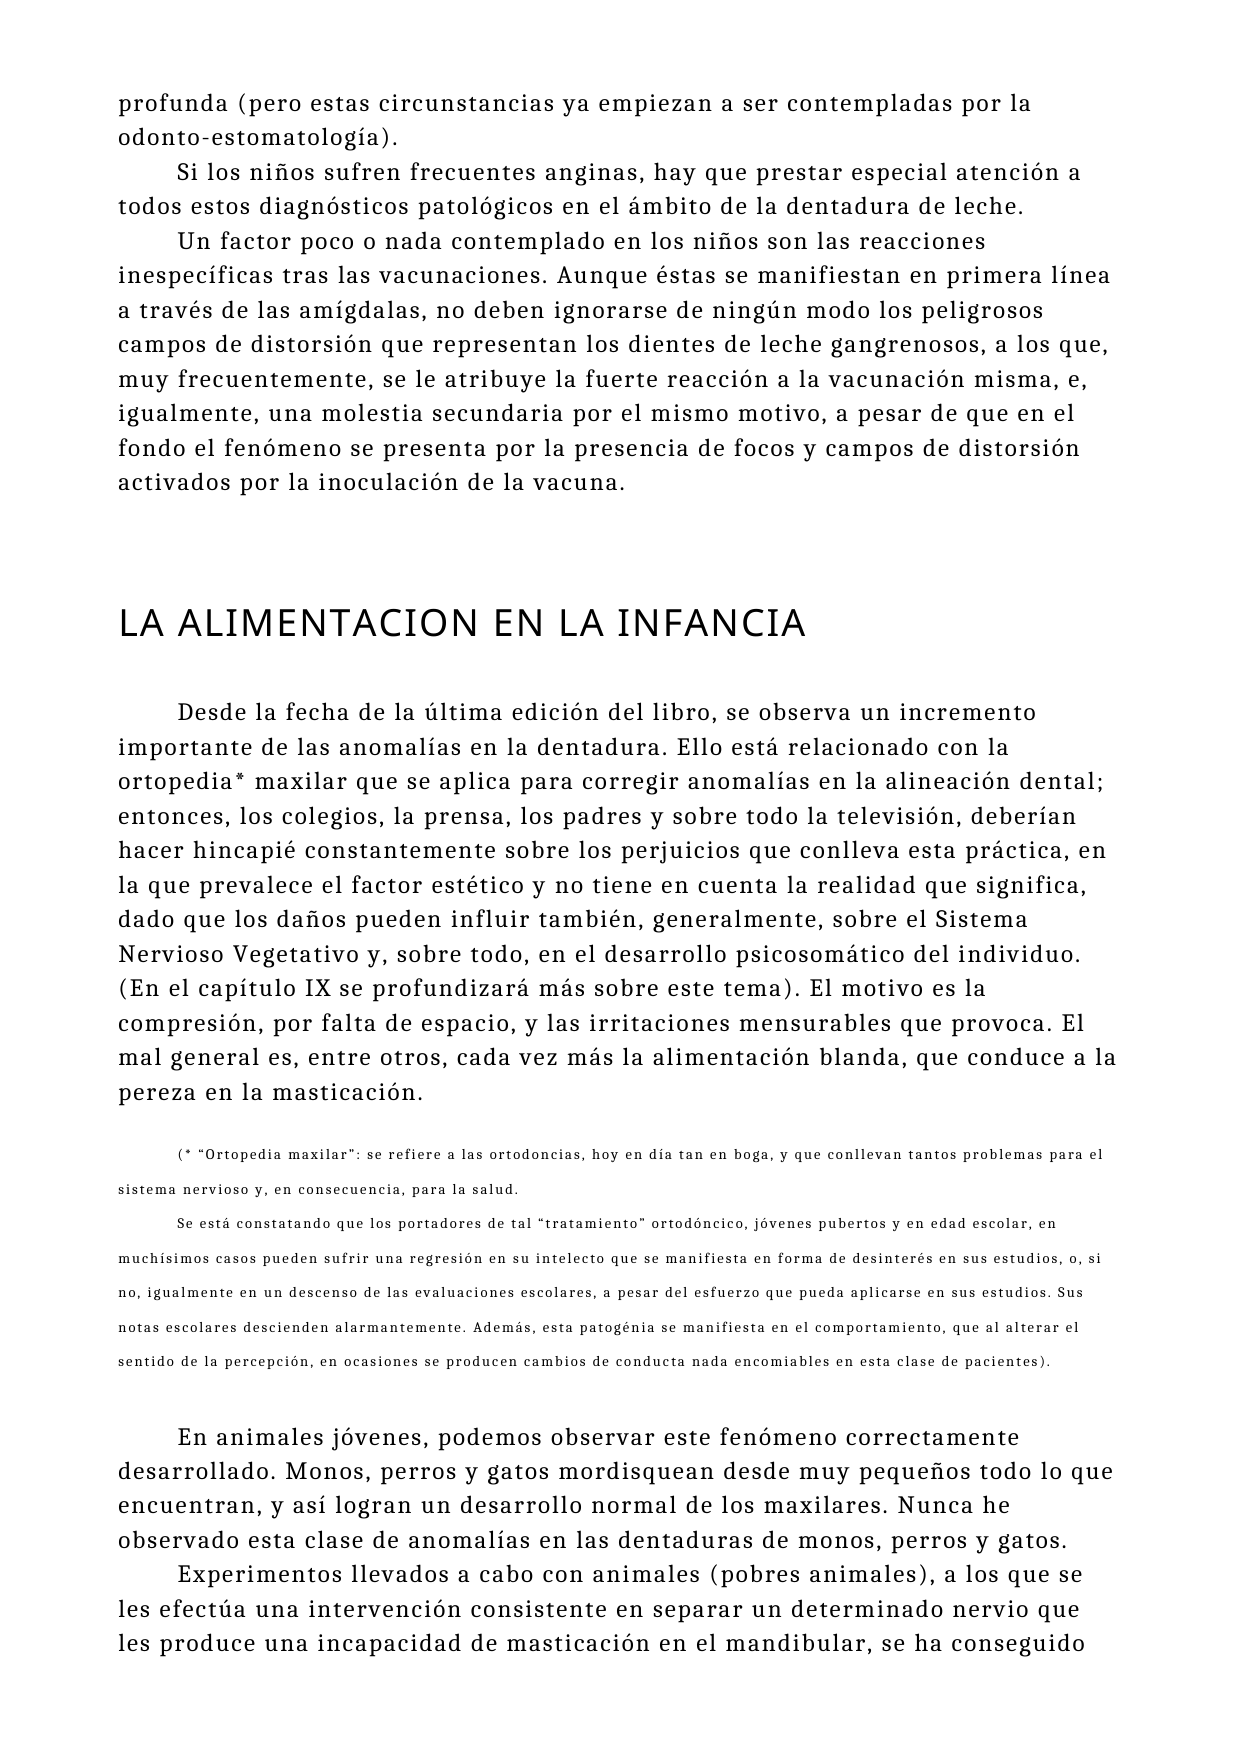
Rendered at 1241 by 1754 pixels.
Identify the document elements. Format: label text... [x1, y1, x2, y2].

text Si los niños sufren frecuentes anginas, hay que prestar especial atención a todos estos diagnósticos patológicos en el ámbito de la dentadura de leche. [118, 158, 1122, 221]
text Se está constatando que los portadores de tal “tratamiento” ortodóncico, jóvenes pubertos y en edad escolar, en muchísimos casos pueden sufrir una regresión en su intelecto que se manifiesta en forma de desinterés en sus estudios, o, si no, igualmente en un descenso de las evaluaciones escolares, a pesar del esfuerzo que pueda aplicarse en sus estudios. Sus notas escolares descienden alarmantemente. Además, esta patogénia se manifiesta en el comportamiento, que al alterar el sentido de la percepción, en ocasiones se producen cambios de conducta nada encomiables en esta clase de pacientes). [118, 1216, 1122, 1382]
text En animales jóvenes, podemos observar este fenómeno correctamente desarrollado. Monos, perros y gatos mordisquean desde muy pequeños todo lo que encuentran, y así logran un desarrollo normal de los maxilares. Nunca he observado esta clase de anomalías en las dentaduras de monos, perros y gatos. [118, 1422, 1122, 1554]
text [118, 89, 1122, 152]
text (* “Ortopedia maxilar”: se refiere a las ortodoncias, hoy en día tan en boga, y que conllevan tantos problemas para el sistema nervioso y, en consecuencia, para la salud. [118, 1147, 1122, 1210]
subtitle LA ALIMENTACION EN LA INFANCIA [118, 596, 1122, 647]
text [118, 1560, 1122, 1658]
text Un factor poco o nada contemplado en los niños son las reacciones inespecíficas tras las vacunaciones. Aunque éstas se manifiestan en primera línea a través de las amígdalas, no deben ignorarse de ningún modo los peligrosos campos de distorsión que representan los dientes de leche gangrenosos, a los que, muy frecuentemente, se le atribuye la fuerte reacción a la vacunación misma, e, igualmente, una molestia secundaria por el mismo motivo, a pesar de que en el fondo el fenómeno se presenta por la presencia de focos y campos de distorsión activados por la inoculación de la vacuna. [118, 227, 1122, 497]
text Desde la fecha de la última edición del libro, se observa un incremento importante de las anomalías en la dentadura. Ello está relacionado con la ortopedia* maxilar que se aplica para corregir anomalías en la alineación dental; entonces, los colegios, la prensa, los padres y sobre todo la televisión, deberían hacer hincapié constantemente sobre los perjuicios que conlleva esta práctica, en la que prevalece el factor estético y no tiene en cuenta la realidad que significa, dado que los daños pueden influir también, generalmente, sobre el Sistema Nervioso Vegetativo y, sobre todo, en el desarrollo psicosomático del individuo. (En el capítulo IX se profundizará más sobre este tema). El motivo es la compresión, por falta de espacio, y las irritaciones mensurables que provoca. El mal general es, entre otros, cada vez más la alimentación blanda, que conduce a la pereza en la masticación. [118, 698, 1122, 1106]
